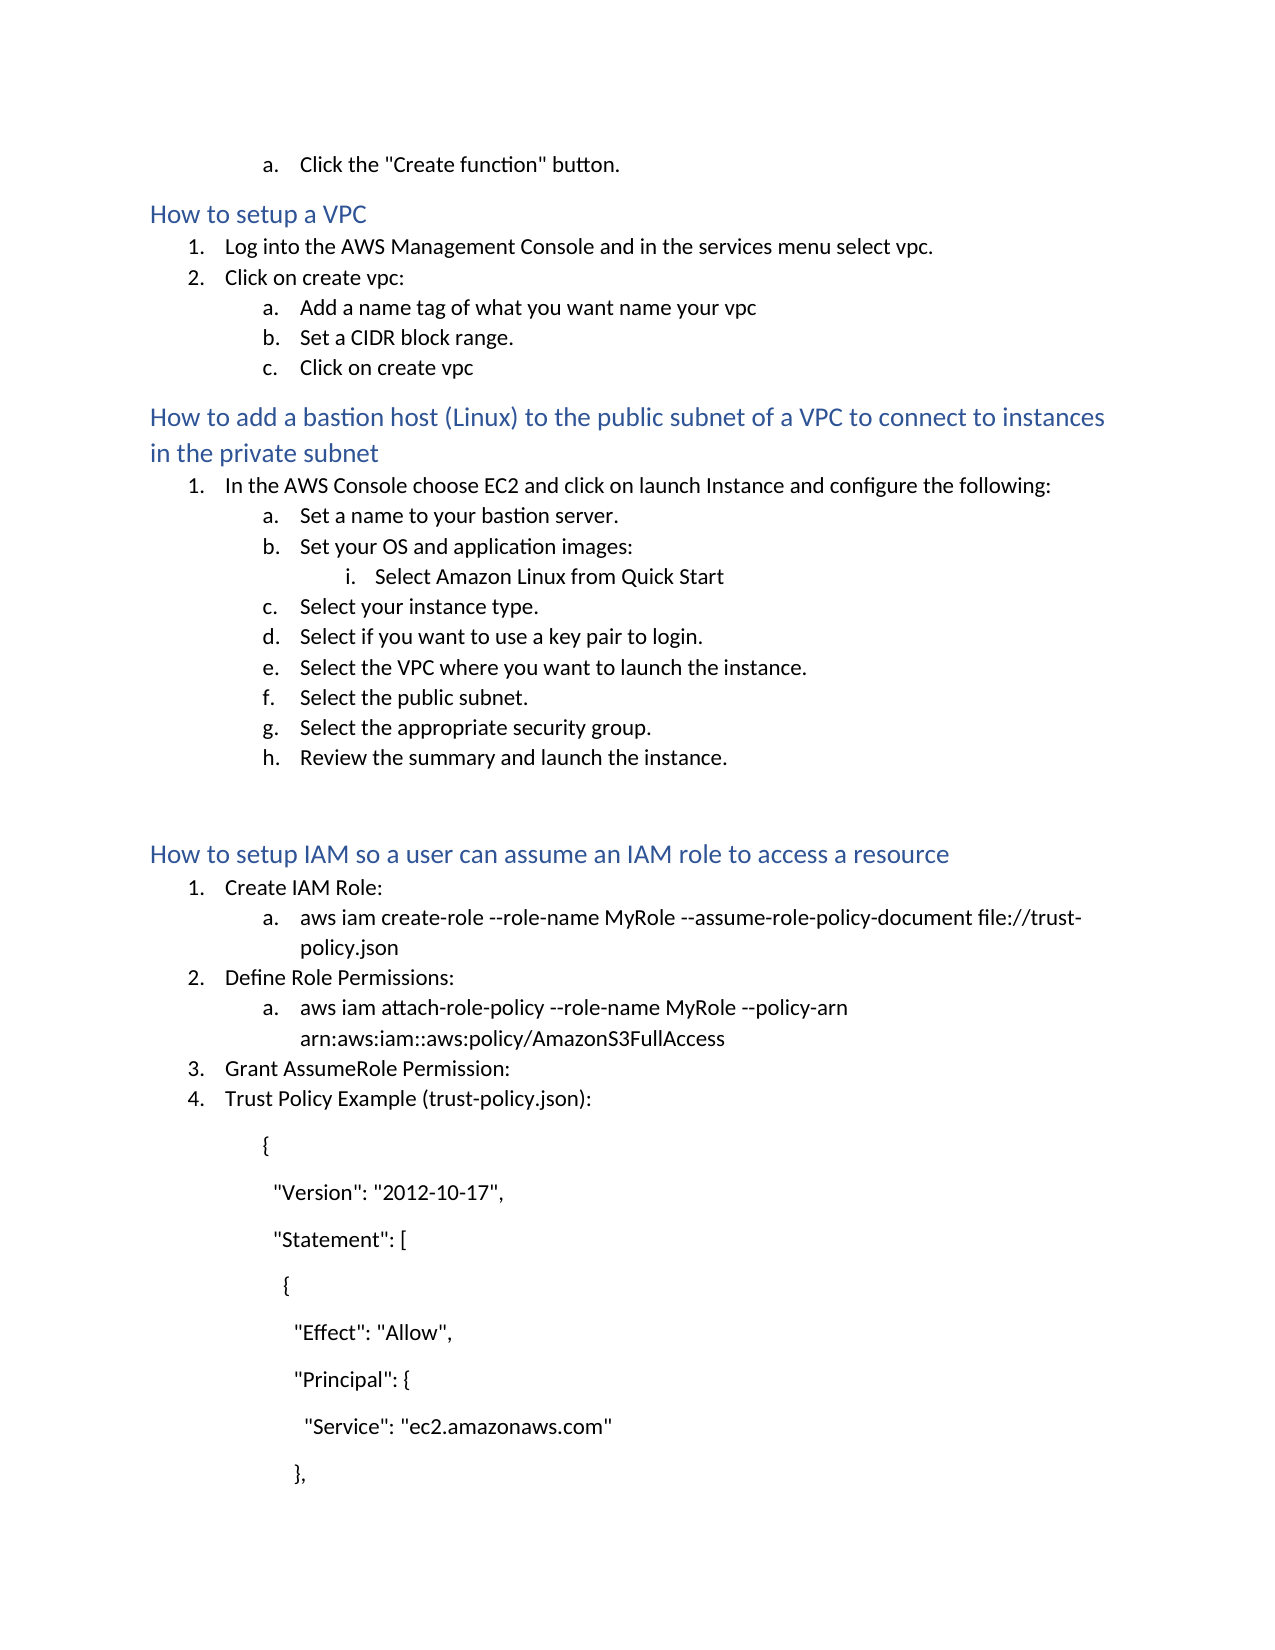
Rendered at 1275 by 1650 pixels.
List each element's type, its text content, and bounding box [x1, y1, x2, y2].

text { [262, 1131, 1125, 1159]
list aws iam attach-role-policy --role-name MyRole --policy-arn arn:aws:iam::aws:policy/AmazonS3FullAccess [262, 993, 1125, 1052]
text "Principal": { [262, 1365, 1125, 1393]
list Select the public subnet. [262, 683, 1125, 711]
list Create IAM Role: [187, 873, 1125, 901]
list Set your OS and application images: [262, 532, 1125, 560]
list Trust Policy Example (trust-policy.json): [187, 1084, 1125, 1112]
list Define Role Permissions: [187, 963, 1125, 991]
text "Version": "2012-10-17", [262, 1178, 1125, 1206]
list Set a name to your bastion server. [262, 502, 1125, 530]
list Click the "Create function" button. [262, 150, 1125, 178]
subtitle How to setup IAM so a user can assume an IAM role to access a resource [150, 837, 1125, 870]
text }, [262, 1459, 1125, 1487]
list Grant AssumeRole Permission: [187, 1054, 1125, 1082]
list Click on create vpc [262, 353, 1125, 381]
text { [262, 1272, 1125, 1300]
list Select if you want to use a key pair to login. [262, 622, 1125, 651]
text "Service": "ec2.amazonaws.com" [262, 1412, 1125, 1440]
text "Effect": "Allow", [262, 1318, 1125, 1347]
list Add a name tag of what you want name your vpc [262, 293, 1125, 321]
subtitle How to setup a VPC [150, 197, 1125, 230]
list Select the appropriate security group. [262, 713, 1125, 741]
list Set a CIDR block range. [262, 323, 1125, 351]
list Review the summary and launch the instance. [262, 743, 1125, 771]
list In the AWS Console choose EC2 and click on launch Instance and configure the following: [187, 471, 1125, 499]
subtitle How to add a bastion host (Linux) to the public subnet of a VPC to connect to instances in the private subnet [150, 400, 1125, 469]
list Select your instance type. [262, 592, 1125, 620]
list Click on create vpc: [187, 263, 1125, 291]
list Select the VPC where you want to launch the instance. [262, 653, 1125, 681]
list Log into the AWS Management Console and in the services menu select vpc. [187, 232, 1125, 261]
text "Statement": [ [262, 1225, 1125, 1253]
list aws iam create-role --role-name MyRole --assume-role-policy-document file://trust-policy.json [262, 903, 1125, 961]
list Select Amazon Linux from Quick Start [356, 562, 1125, 590]
